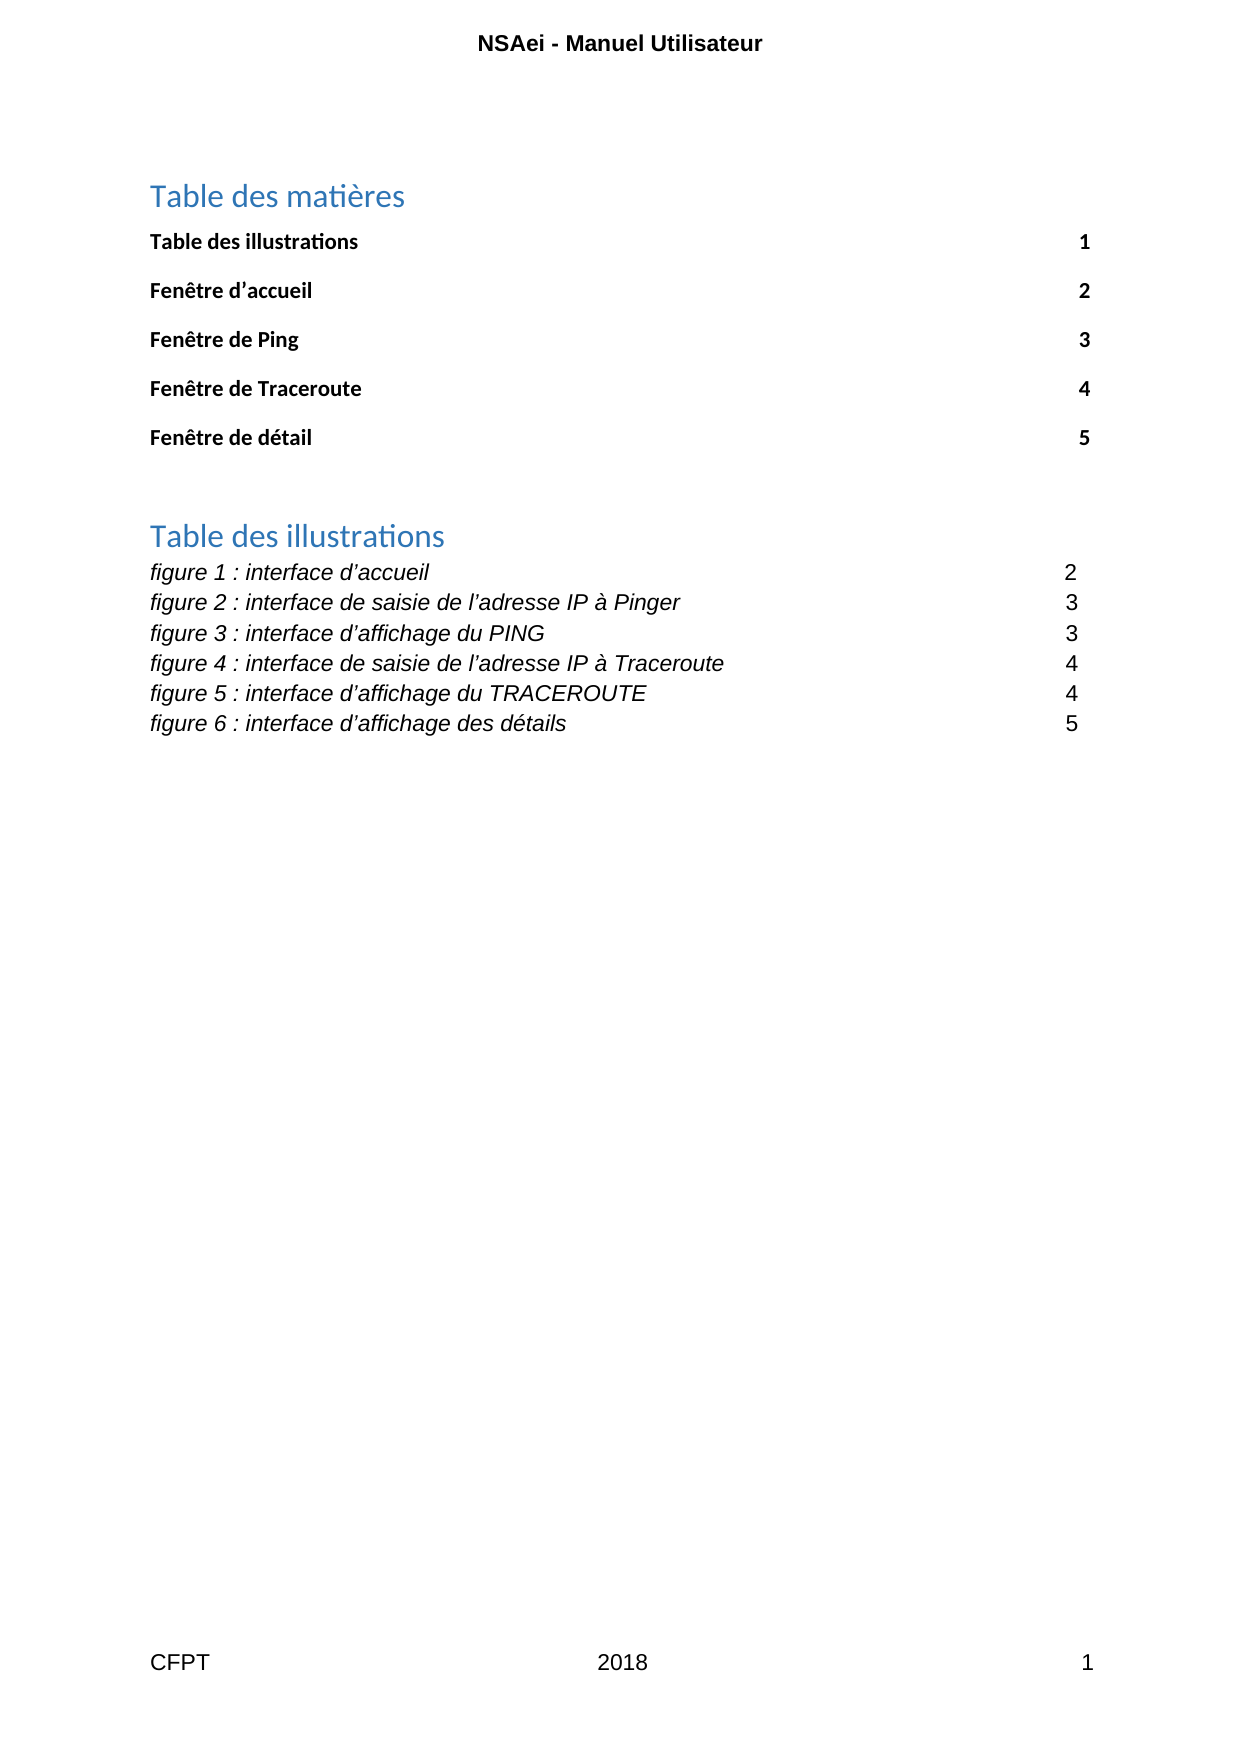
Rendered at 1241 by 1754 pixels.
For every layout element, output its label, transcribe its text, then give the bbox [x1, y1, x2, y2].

text figure 6 : interface d’affichage des détails 5 [150, 710, 1090, 736]
text figure 3 : interface d’affichage du PING 3 [150, 619, 1090, 646]
subtitle Table des illustrations [150, 515, 1090, 556]
text figure 2 : interface de saisie de l’adresse IP à Pinger 3 [150, 589, 1090, 616]
text Table des matières [150, 175, 1090, 216]
text figure 4 : interface de saisie de l’adresse IP à Traceroute 4 [150, 650, 1090, 676]
text figure 5 : interface d’affichage du TRACEROUTE 4 [150, 680, 1090, 706]
text figure 1 : interface d’accueil 2 [150, 559, 1090, 585]
